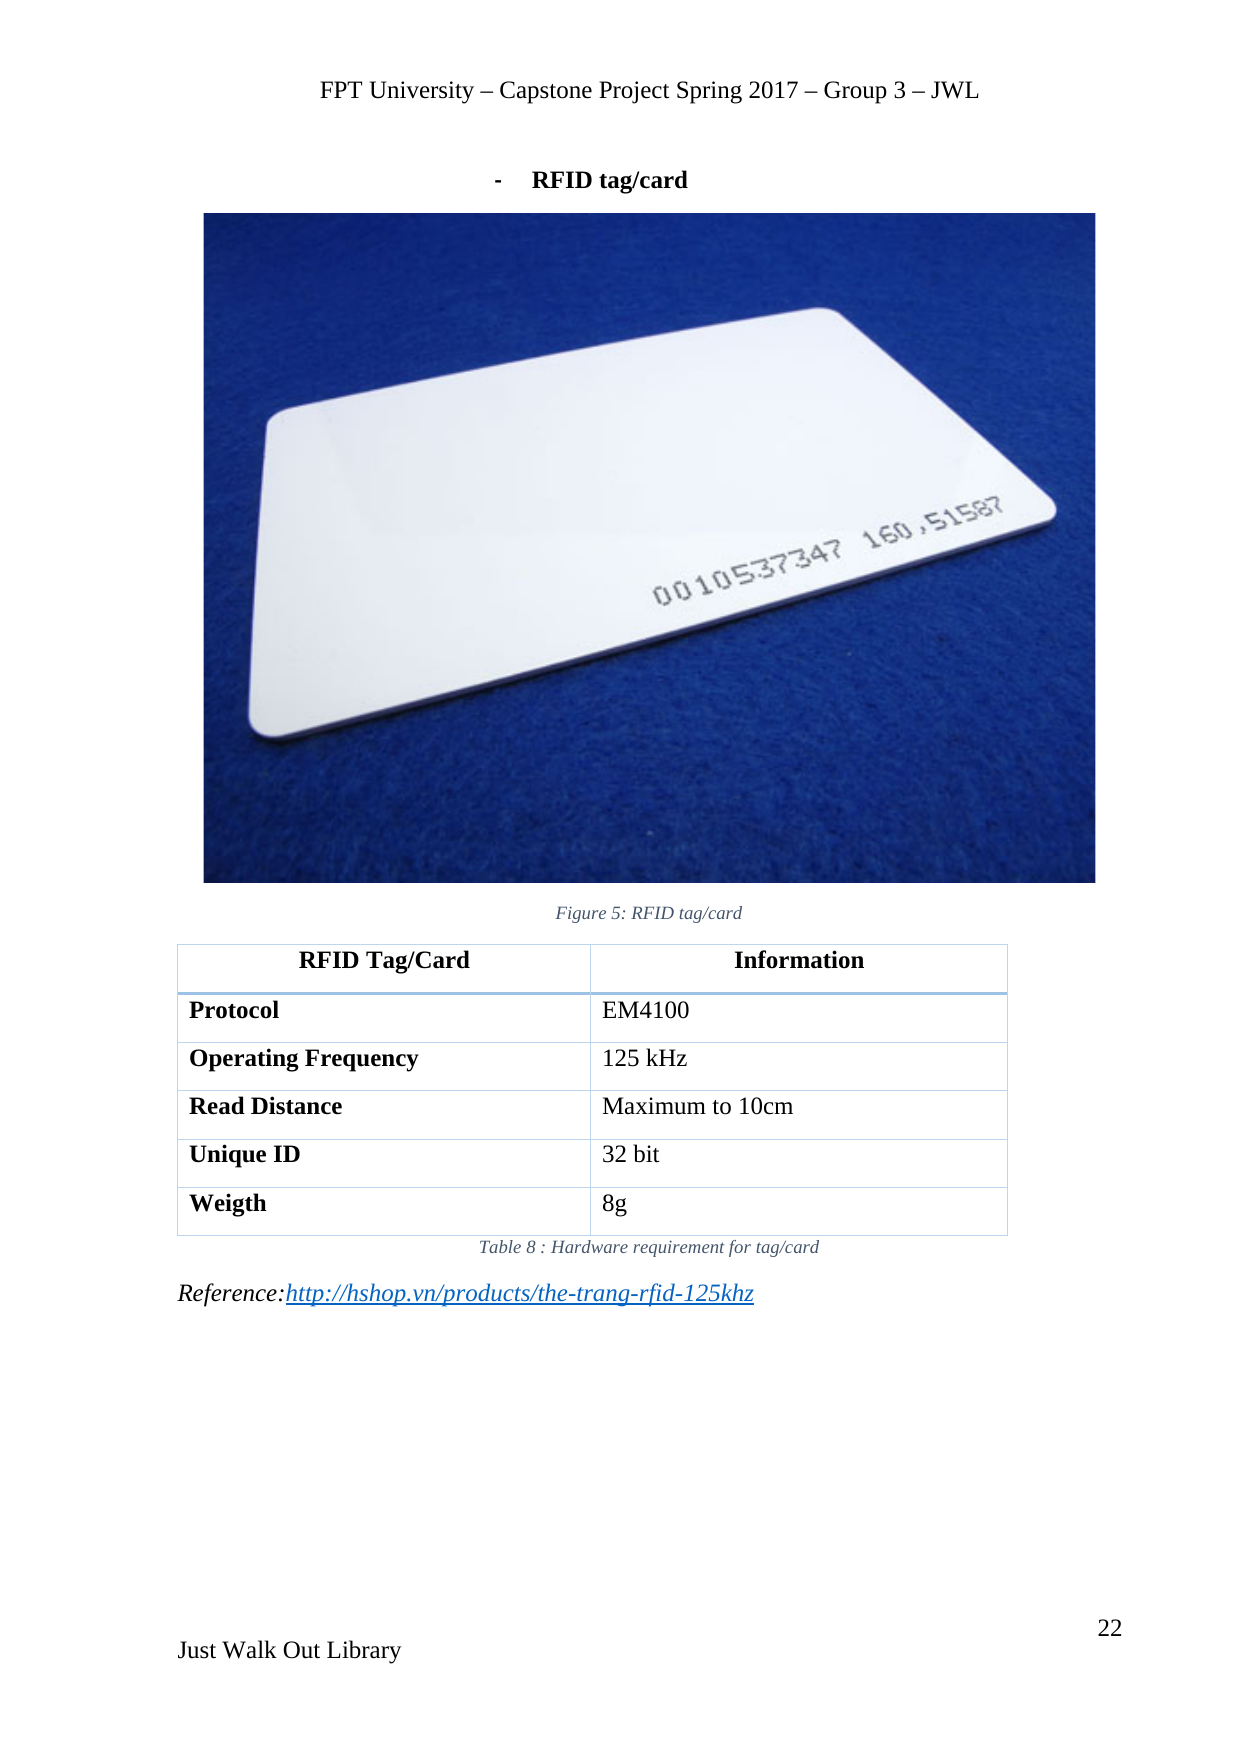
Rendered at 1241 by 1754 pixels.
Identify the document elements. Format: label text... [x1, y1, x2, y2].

table_cell 8g [591, 1188, 1007, 1235]
list RFID tag/card [494, 165, 1122, 195]
table_cell Weigth [178, 1188, 590, 1235]
table_header RFID Tag/Card [178, 945, 590, 992]
table_cell Read Distance [178, 1091, 590, 1138]
table_cell Operating Frequency [178, 1043, 590, 1090]
table_cell 32 bit [591, 1140, 1007, 1187]
table_cell Unique ID [178, 1140, 590, 1187]
table_header Information [591, 945, 1007, 992]
table_cell 125 kHz [591, 1043, 1007, 1090]
text Reference:http://hshop.vn/products/the-trang-rfid-125khz [177, 1278, 1122, 1307]
table_cell EM4100 [591, 995, 1007, 1042]
table_cell Maximum to 10cm [591, 1091, 1007, 1138]
picture [203, 213, 1096, 883]
table_cell Protocol [178, 995, 590, 1042]
